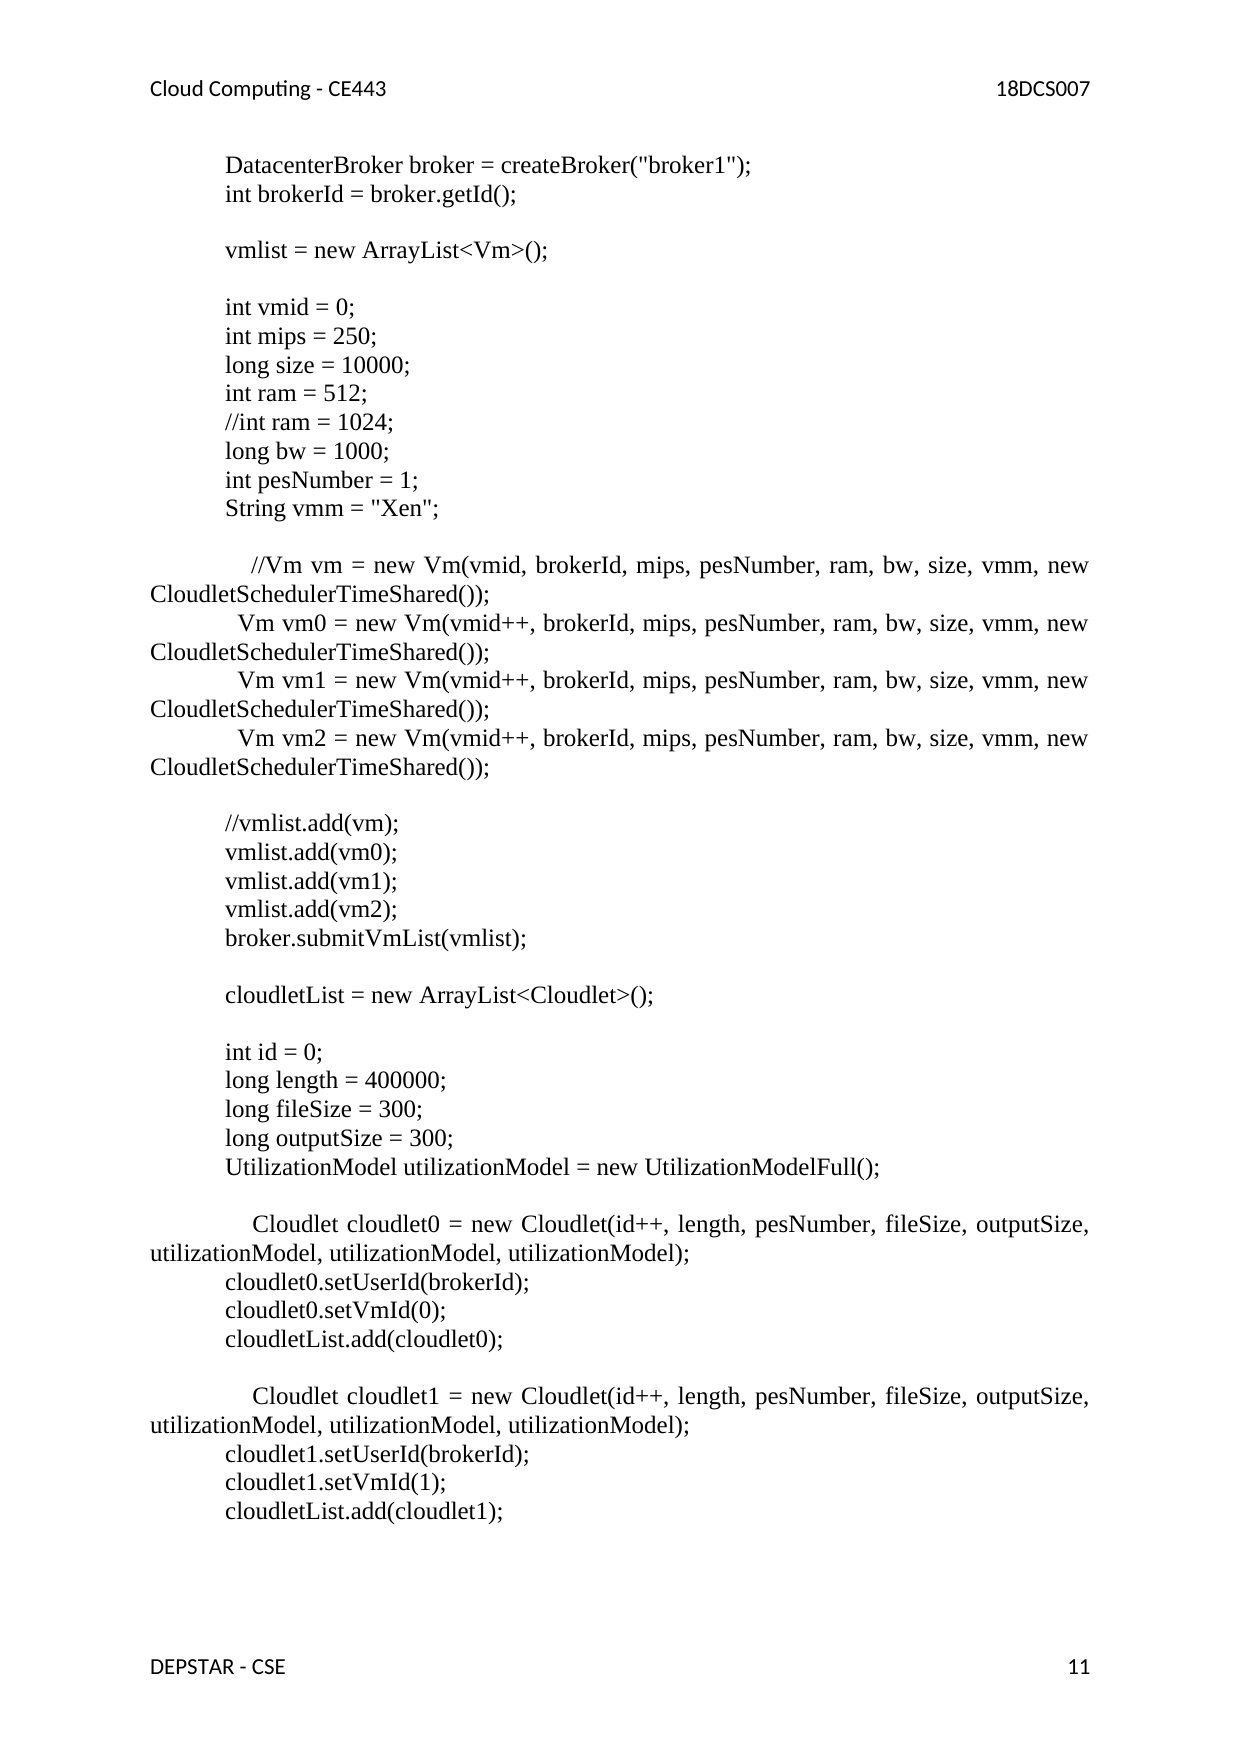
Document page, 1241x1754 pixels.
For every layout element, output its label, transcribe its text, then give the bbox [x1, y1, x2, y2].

text int mips = 250; [150, 321, 1090, 350]
text vmlist.add(vm2); [150, 894, 1090, 923]
text vmlist.add(vm1); [150, 866, 1090, 894]
text DatacenterBroker broker = createBroker("broker1"); [150, 150, 1090, 179]
text long size = 10000; [150, 350, 1090, 378]
text int brokerId = broker.getId(); [150, 179, 1090, 207]
text cloudlet1.setVmId(1); [150, 1467, 1090, 1496]
text long outputSize = 300; [150, 1123, 1090, 1152]
text UtilizationModel utilizationModel = new UtilizationModelFull(); [150, 1152, 1090, 1181]
text //int ram = 1024; [150, 407, 1090, 436]
text cloudletList.add(cloudlet0); [150, 1324, 1090, 1353]
text Vm vm0 = new Vm(vmid++, brokerId, mips, pesNumber, ram, bw, size, vmm, new CloudletSchedulerTimeShared()); [150, 608, 1090, 665]
text Vm vm1 = new Vm(vmid++, brokerId, mips, pesNumber, ram, bw, size, vmm, new CloudletSchedulerTimeShared()); [150, 665, 1090, 723]
text long fileSize = 300; [150, 1094, 1090, 1123]
text broker.submitVmList(vmlist); [150, 923, 1090, 952]
text int vmid = 0; [150, 292, 1090, 321]
text long length = 400000; [150, 1066, 1090, 1094]
text long bw = 1000; [150, 436, 1090, 465]
text vmlist.add(vm0); [150, 837, 1090, 866]
text Vm vm2 = new Vm(vmid++, brokerId, mips, pesNumber, ram, bw, size, vmm, new CloudletSchedulerTimeShared()); [150, 723, 1090, 780]
text //vmlist.add(vm); [150, 808, 1090, 837]
text Cloudlet cloudlet1 = new Cloudlet(id++, length, pesNumber, fileSize, outputSize, utilizationModel, utilizationModel, utilizationModel); [150, 1381, 1090, 1439]
text //Vm vm = new Vm(vmid, brokerId, mips, pesNumber, ram, bw, size, vmm, new CloudletSchedulerTimeShared()); [150, 550, 1090, 608]
text cloudletList = new ArrayList<Cloudlet>(); [150, 980, 1090, 1009]
text vmlist = new ArrayList<Vm>(); [150, 236, 1090, 264]
text cloudlet1.setUserId(brokerId); [150, 1439, 1090, 1467]
text int id = 0; [150, 1037, 1090, 1066]
text cloudlet0.setVmId(0); [150, 1296, 1090, 1324]
text Cloudlet cloudlet0 = new Cloudlet(id++, length, pesNumber, fileSize, outputSize, utilizationModel, utilizationModel, utilizationModel); [150, 1209, 1090, 1267]
text int pesNumber = 1; [150, 465, 1090, 493]
text cloudletList.add(cloudlet1); [150, 1496, 1090, 1525]
text String vmm = "Xen"; [150, 493, 1090, 522]
text cloudlet0.setUserId(brokerId); [150, 1267, 1090, 1296]
text int ram = 512; [150, 378, 1090, 407]
